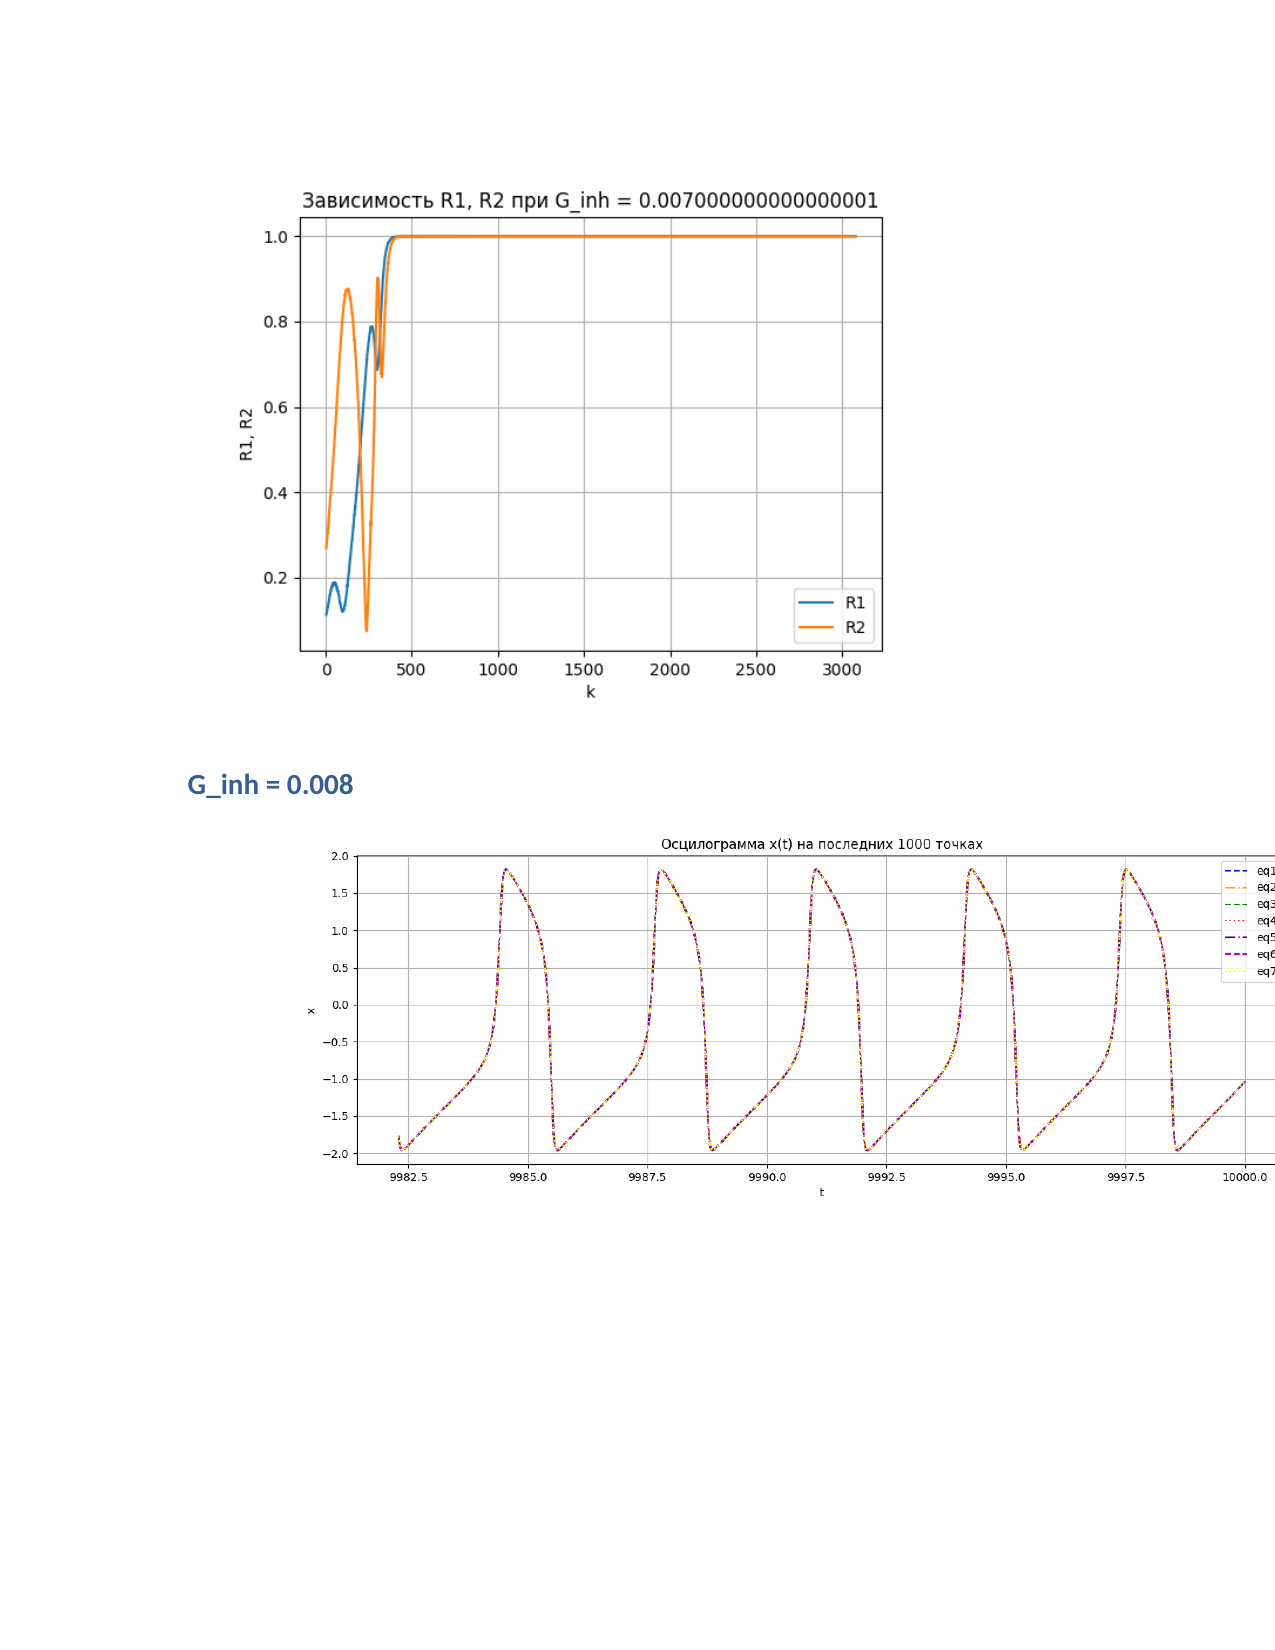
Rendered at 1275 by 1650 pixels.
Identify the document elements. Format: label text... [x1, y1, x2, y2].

picture [206, 150, 957, 713]
subtitle G_inh = 0.008 [187, 766, 1087, 802]
picture [206, 807, 1275, 1208]
